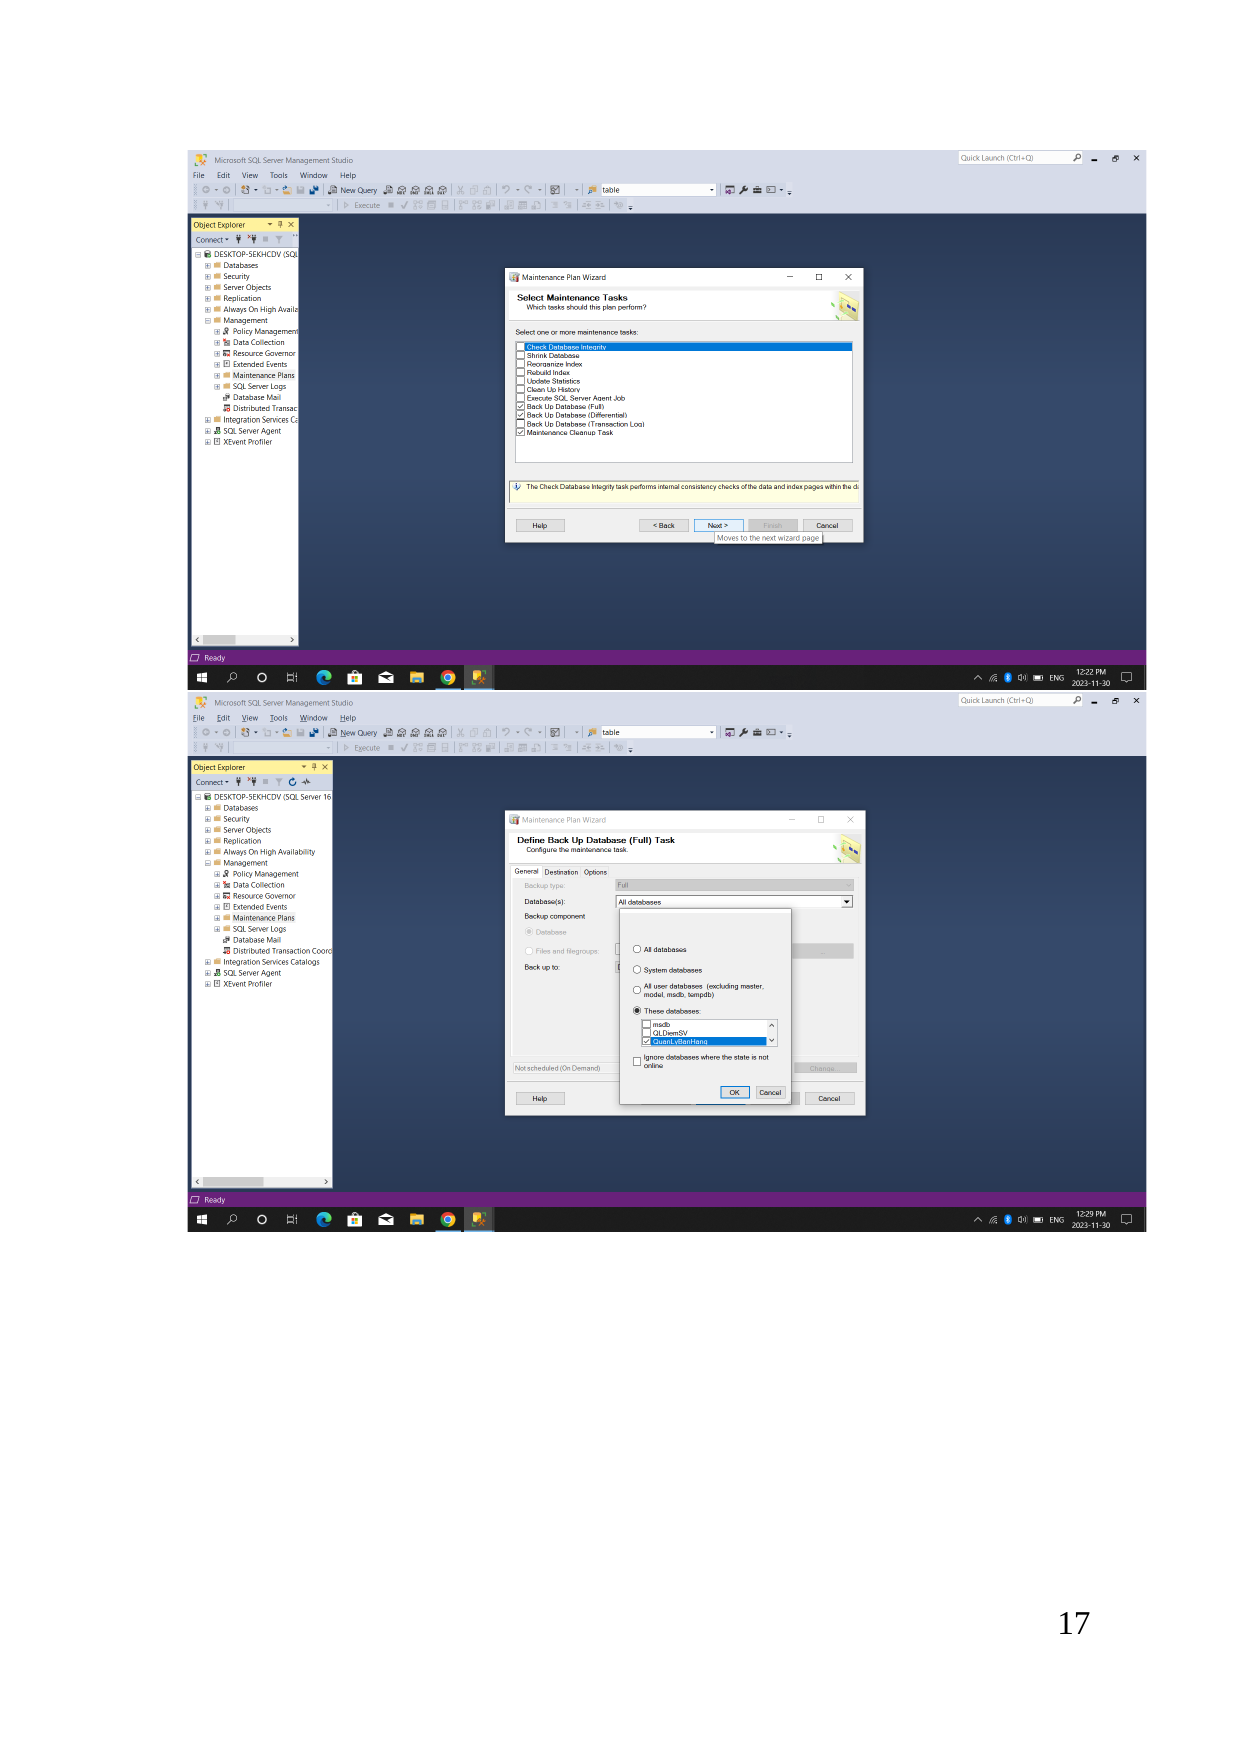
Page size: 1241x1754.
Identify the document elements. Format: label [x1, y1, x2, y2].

picture [187, 150, 1147, 690]
picture [187, 692, 1147, 1232]
